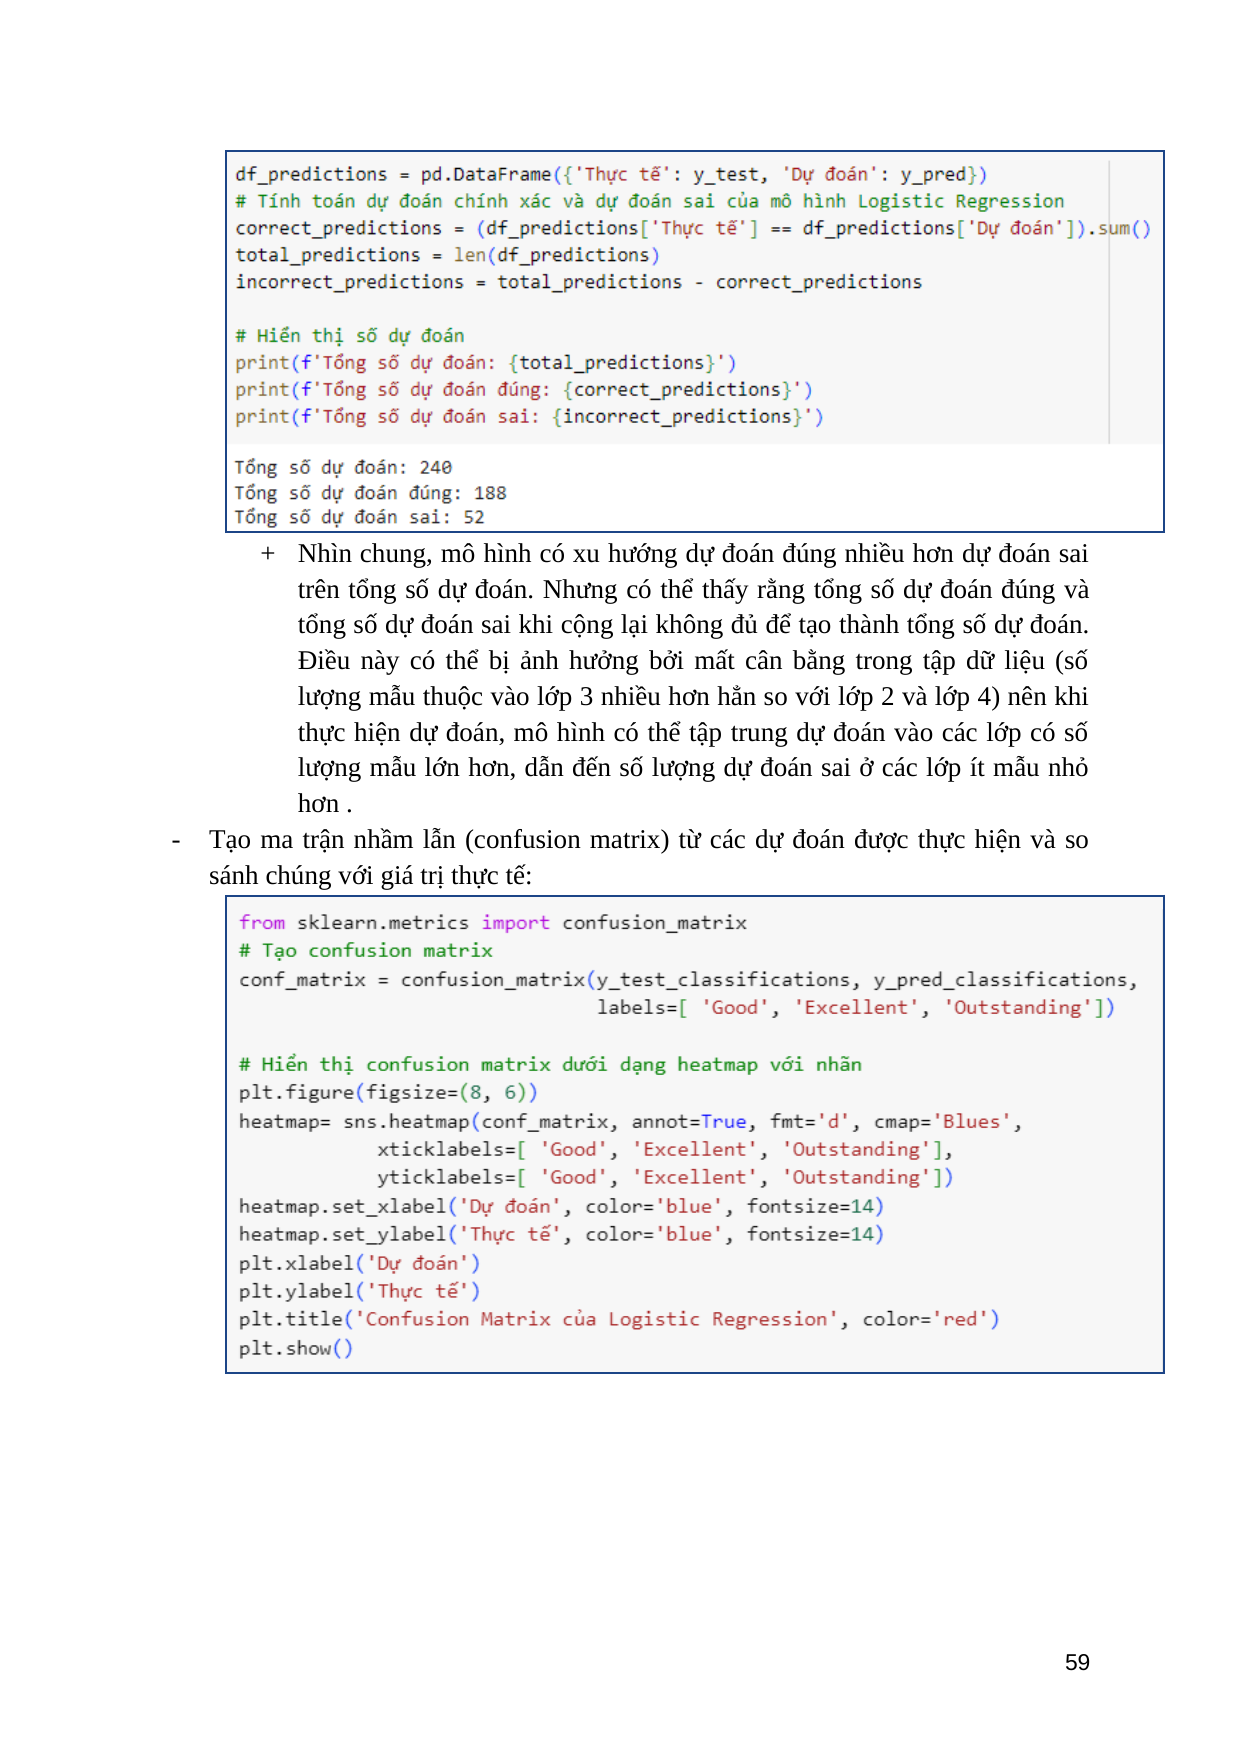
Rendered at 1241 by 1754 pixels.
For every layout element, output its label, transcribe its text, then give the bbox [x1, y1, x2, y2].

picture [227, 897, 1163, 1372]
picture [227, 152, 1163, 531]
list Nhìn chung, mô hình có xu hướng dự đoán đúng nhiều hơn dự đoán sai trên tổng số dự đoán. Nhưng có thể thấy rằng tổng số dự đoán đúng và tổng số dự đoán sai khi cộng lại không đủ để tạo thành tổng số dự đoán. Điều này có thể bị ảnh hưởng bởi mất cân bằng trong tập dữ liệu (số lượng mẫu thuộc vào lớp 3 nhiều hơn hẳn so với lớp 2 và lớp 4) nên khi thực hiện dự đoán, mô hình có thể tập trung dự đoán vào các lớp có số lượng mẫu lớn hơn, dẫn đến số lượng dự đoán sai ở các lớp ít mẫu nhỏ hơn . [260, 537, 1090, 818]
list Tạo ma trận nhầm lẫn (confusion matrix) từ các dự đoán được thực hiện và so sánh chúng với giá trị thực tế: [171, 823, 1090, 890]
